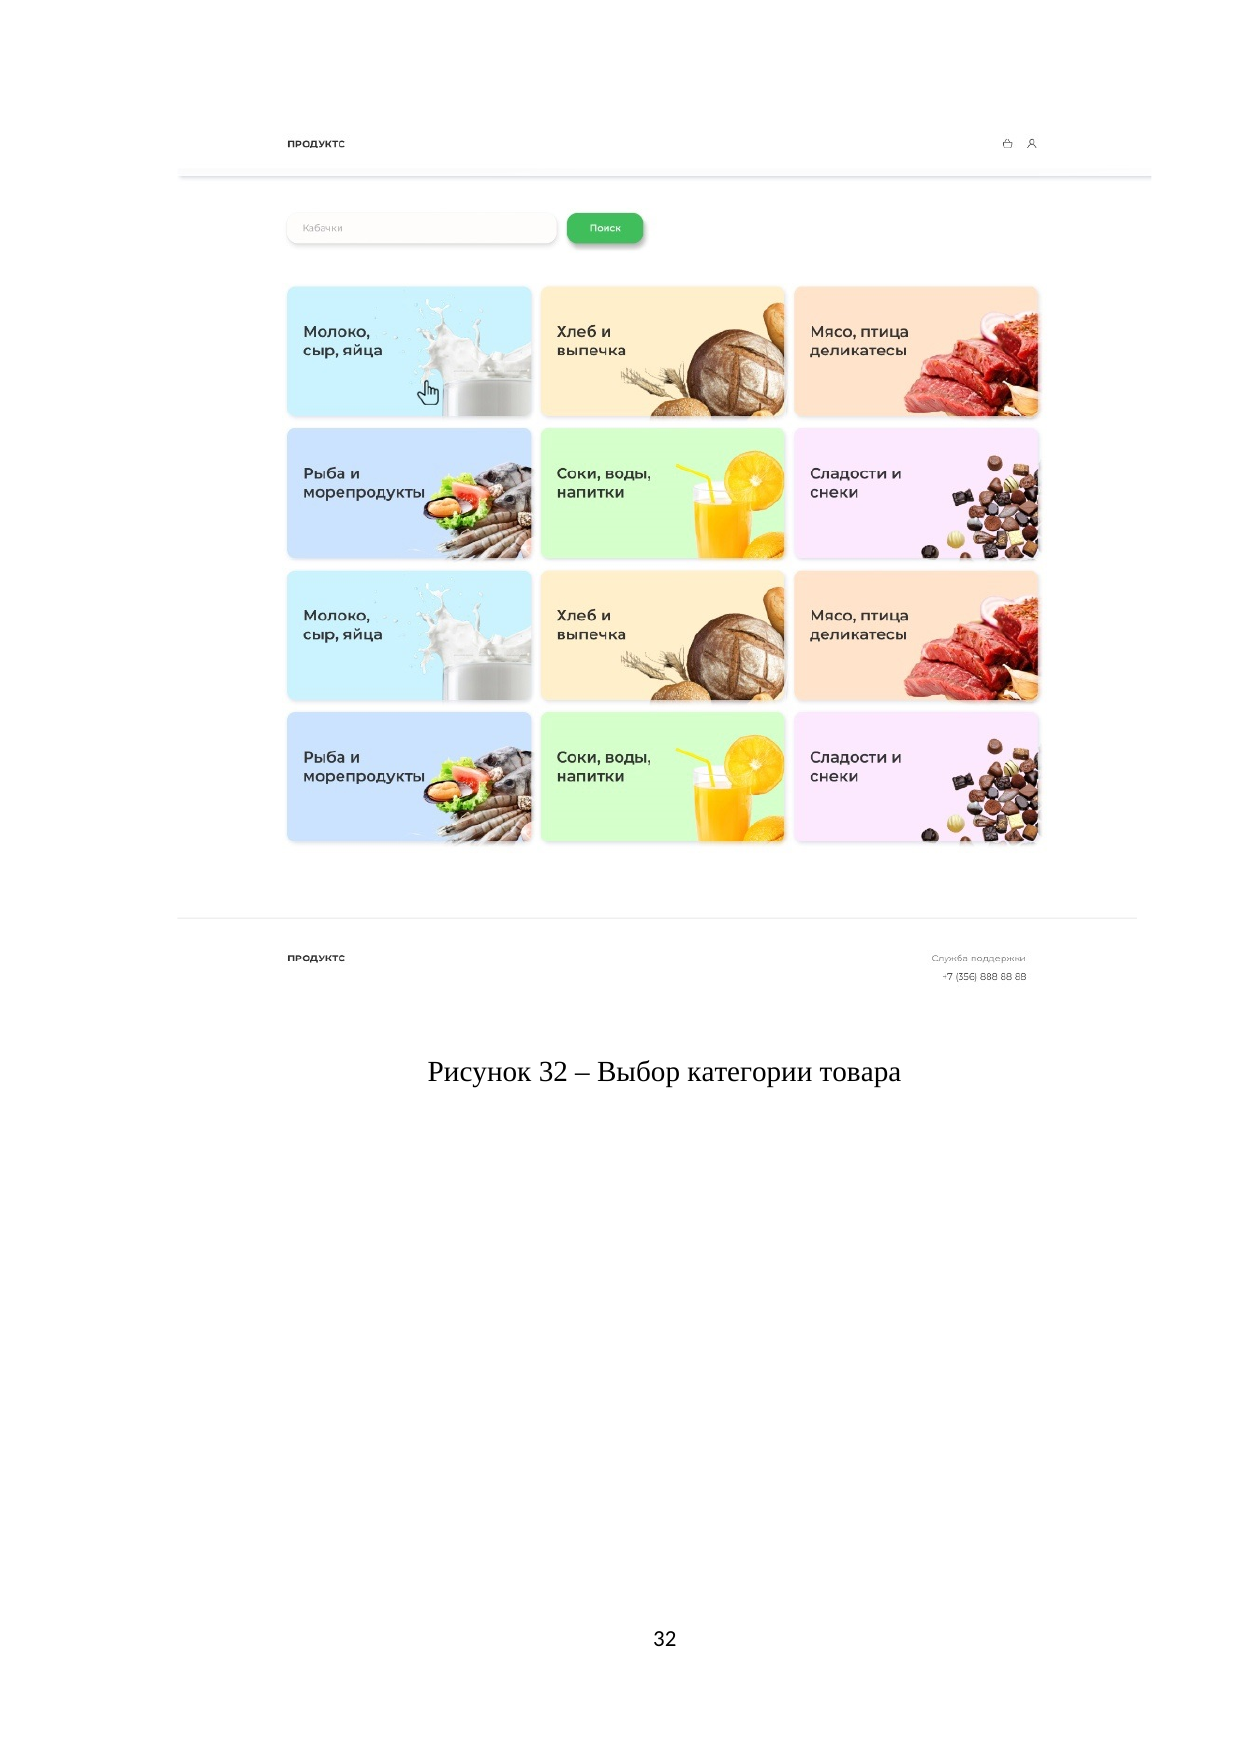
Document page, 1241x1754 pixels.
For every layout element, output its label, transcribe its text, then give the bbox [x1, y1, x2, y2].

picture [177, 118, 1152, 1017]
text Рисунок 33 – Выбор категории товара [177, 1054, 1152, 1088]
